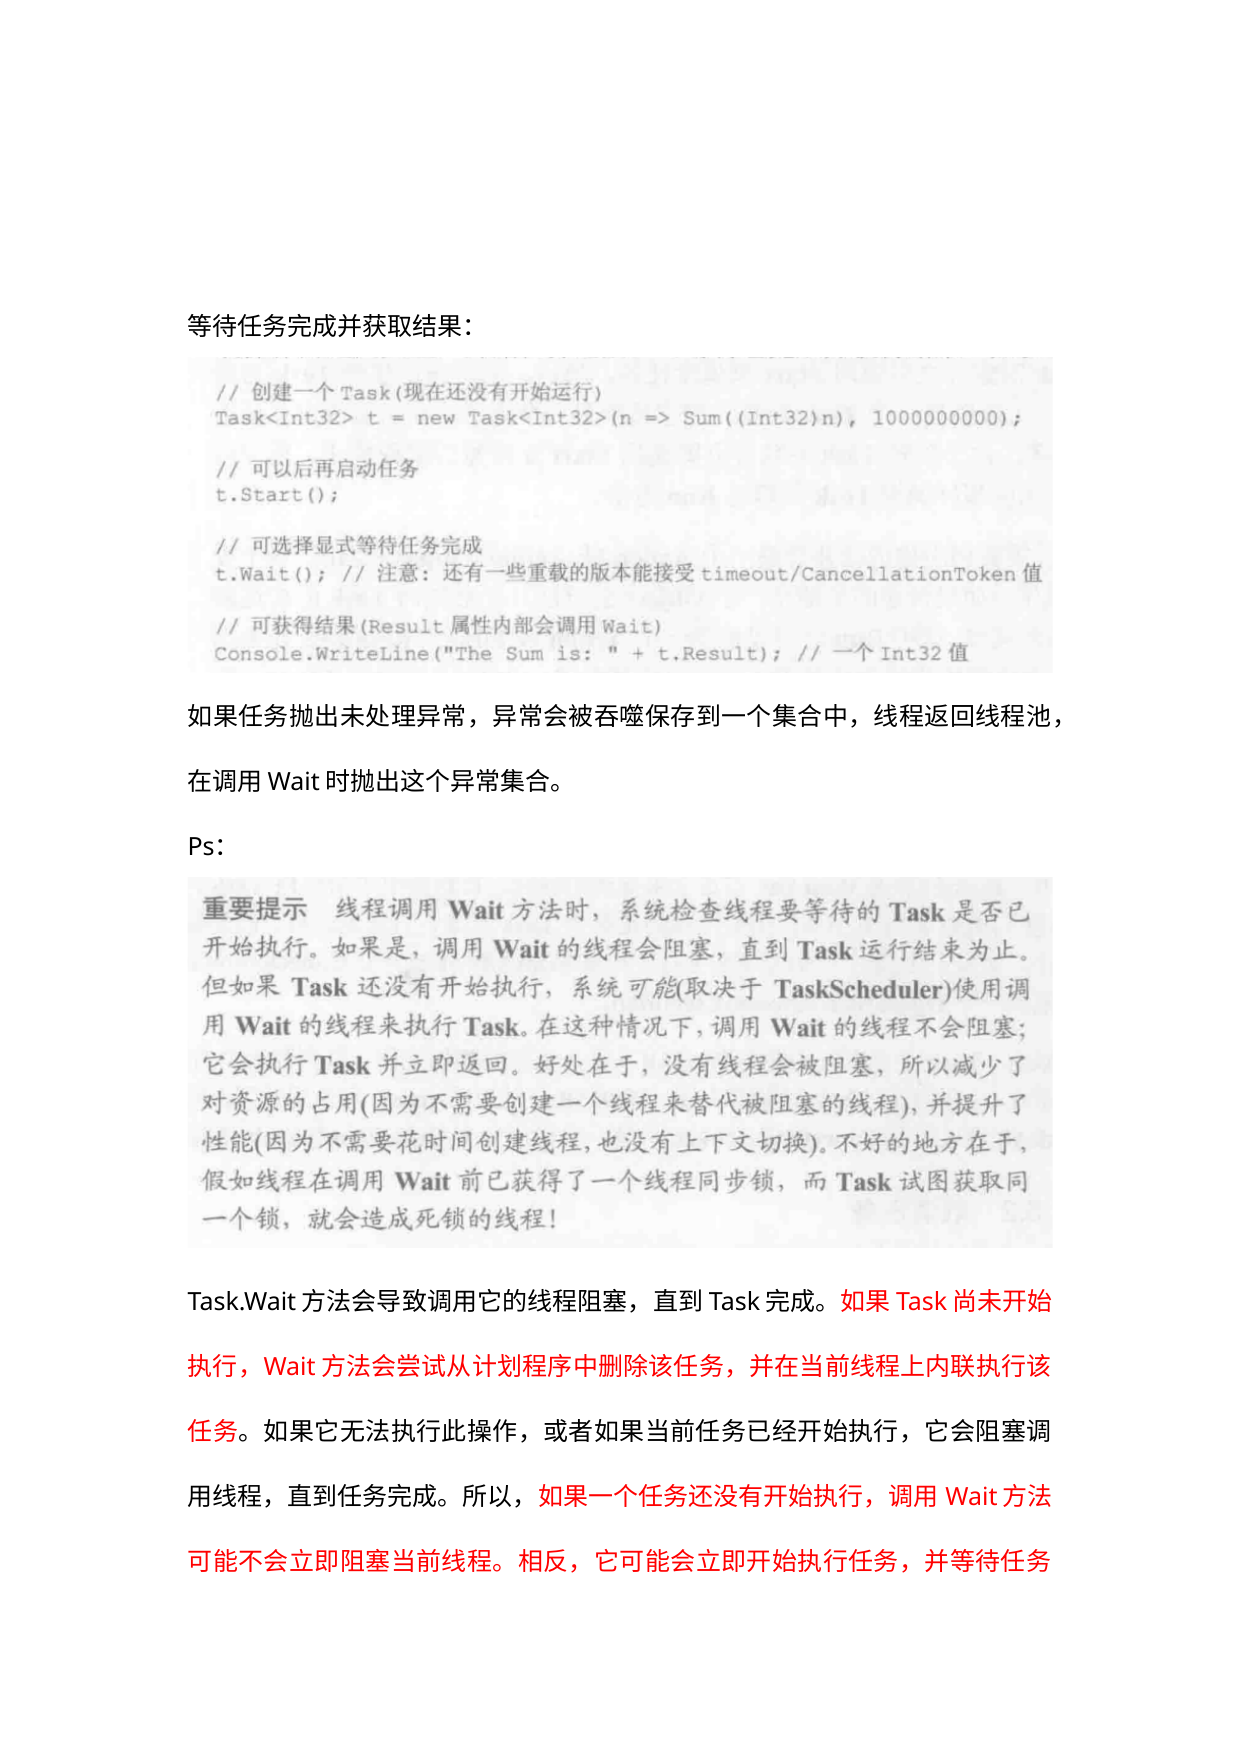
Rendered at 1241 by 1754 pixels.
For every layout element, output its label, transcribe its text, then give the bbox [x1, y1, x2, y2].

picture [187, 877, 1053, 1248]
text 等待任务完成并获取结果： [187, 292, 1053, 357]
picture [187, 357, 1053, 673]
text 如果任务抛出未处理异常，异常会被吞噬保存到一个集合中，线程返回线程池，在调用Wait时抛出这个异常集合。 [187, 682, 1053, 812]
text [187, 1267, 1053, 1592]
text Ps： [187, 812, 1053, 877]
